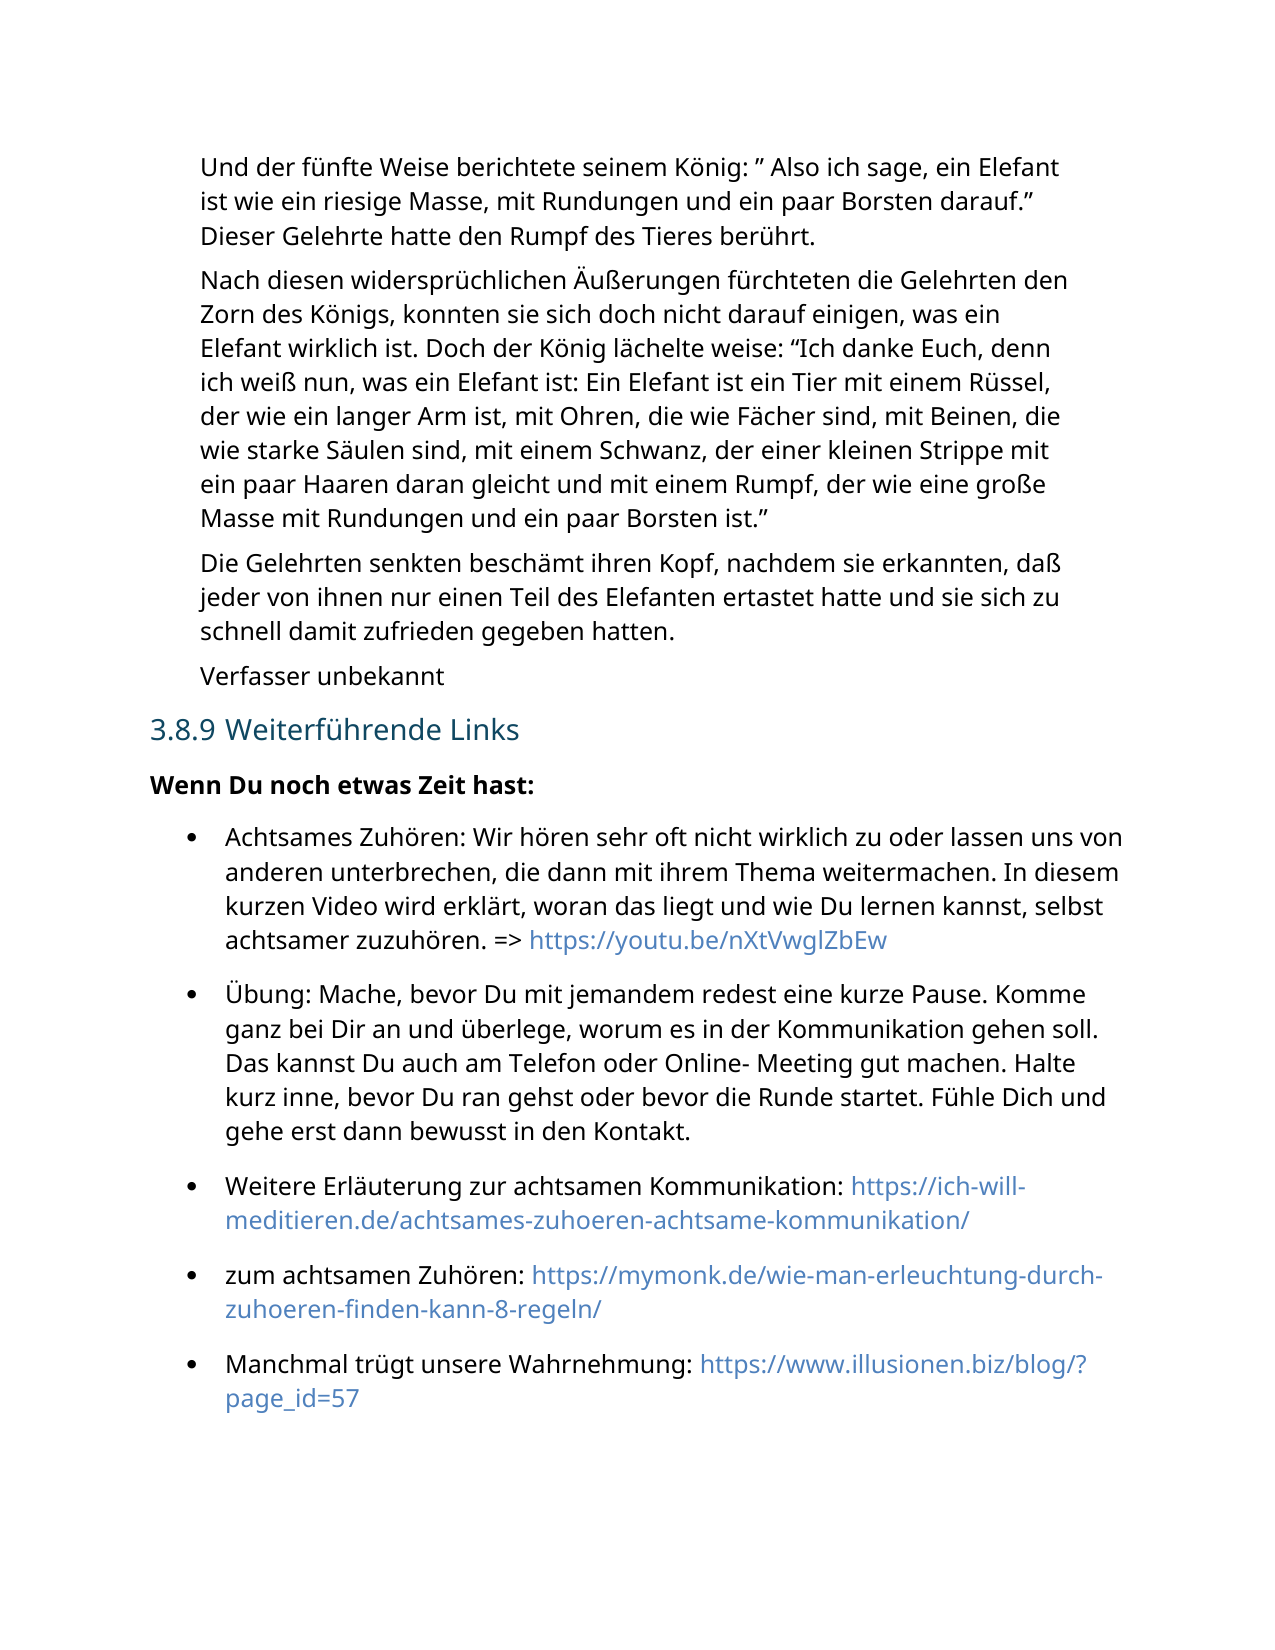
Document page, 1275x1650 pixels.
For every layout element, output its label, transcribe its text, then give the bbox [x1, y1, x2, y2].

subtitle 3.8.9 Weiterführende Links [150, 709, 1125, 748]
list zum achtsamen Zuhören: https://mymonk.de/wie-man-erleuchtung-durch-zuhoeren-finden-kann-8-regeln/ [187, 1257, 1125, 1325]
list Übung: Mache, bevor Du mit jemandem redest eine kurze Pause. Komme ganz bei Dir an und überlege, worum es in der Kommunikation gehen soll. Das kannst Du auch am Telefon oder Online- Meeting gut machen. Halte kurz inne, bevor Du ran gehst oder bevor die Runde startet. Fühle Dich und gehe erst dann bewusst in den Kontakt. [187, 977, 1125, 1147]
list Manchmal trügt unsere Wahrnehmung: https://www.illusionen.biz/blog/?page_id=57 [187, 1346, 1125, 1414]
text Verfasser unbekannt [200, 658, 1075, 692]
text Wenn Du noch etwas Zeit hast: [150, 767, 1125, 801]
list Weitere Erläuterung zur achtsamen Kommunikation: https://ich-will-meditieren.de/achtsames-zuhoeren-achtsame-kommunikation/ [187, 1168, 1125, 1236]
text Und der fünfte Weise berichtete seinem König: ” Also ich sage, ein Elefant ist wie ein riesige Masse, mit Rundungen und ein paar Borsten darauf.” Dieser Gelehrte hatte den Rumpf des Tieres berührt. [200, 150, 1075, 252]
text Nach diesen widersprüchlichen Äußerungen fürchteten die Gelehrten den Zorn des Königs, konnten sie sich doch nicht darauf einigen, was ein Elefant wirklich ist. Doch der König lächelte weise: “Ich danke Euch, denn ich weiß nun, was ein Elefant ist: Ein Elefant ist ein Tier mit einem Rüssel, der wie ein langer Arm ist, mit Ohren, die wie Fächer sind, mit Beinen, die wie starke Säulen sind, mit einem Schwanz, der einer kleinen Strippe mit ein paar Haaren daran gleicht und mit einem Rumpf, der wie eine große Masse mit Rundungen und ein paar Borsten ist.” [200, 263, 1075, 535]
list Achtsames Zuhören: Wir hören sehr oft nicht wirklich zu oder lassen uns von anderen unterbrechen, die dann mit ihrem Thema weitermachen. In diesem kurzen Video wird erklärt, woran das liegt und wie Du lernen kannst, selbst achtsamer zuzuhören. => https://youtu.be/nXtVwglZbEw [187, 820, 1125, 956]
text Die Gelehrten senkten beschämt ihren Kopf, nachdem sie erkannten, daß jeder von ihnen nur einen Teil des Elefanten ertastet hatte und sie sich zu schnell damit zufrieden gegeben hatten. [200, 546, 1075, 648]
